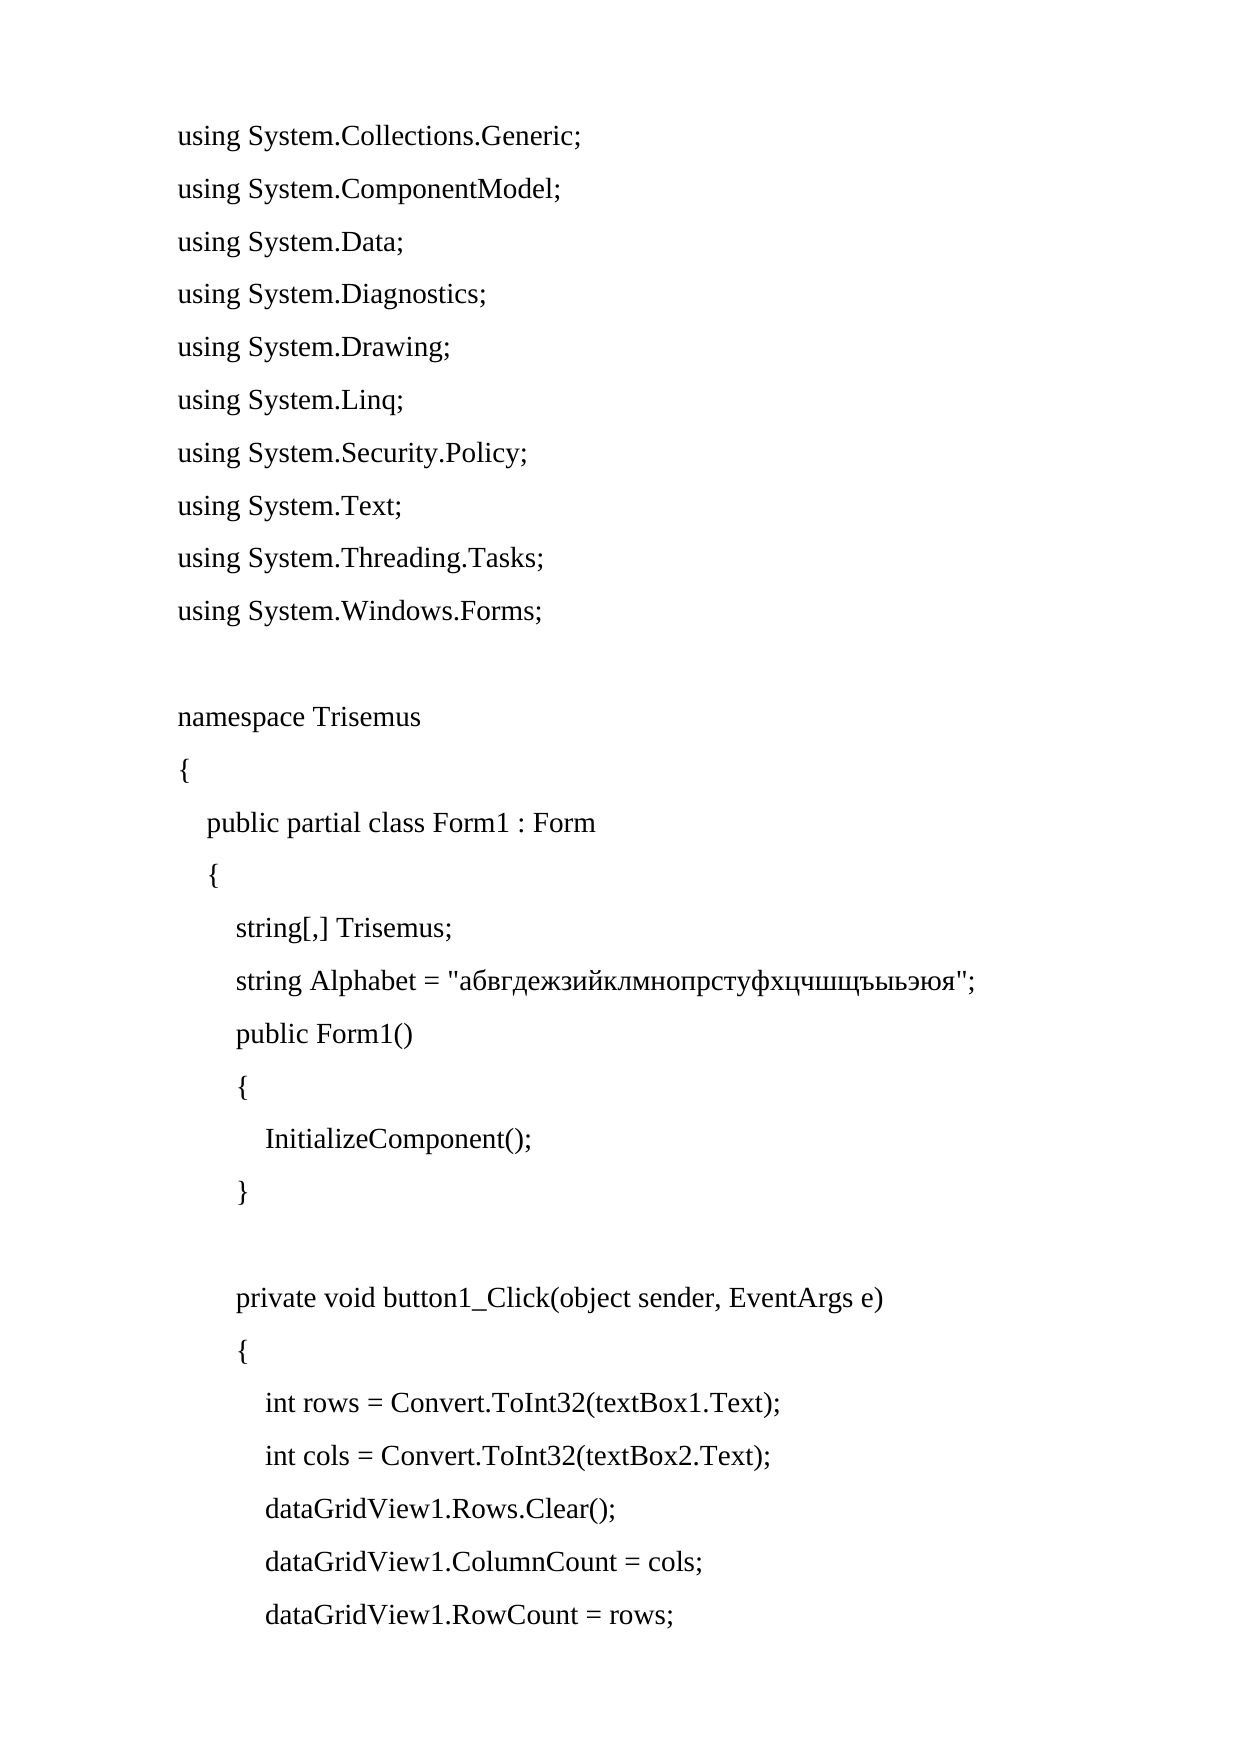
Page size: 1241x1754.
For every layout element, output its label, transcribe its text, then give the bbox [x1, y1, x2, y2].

text using System.Security.Policy; [177, 435, 1152, 468]
text private void button1_Click(object sender, EventArgs e) [177, 1280, 1152, 1313]
text dataGridView1.Rows.Clear(); [177, 1491, 1152, 1525]
text using System.Linq; [177, 382, 1152, 416]
text string[,] Trisemus; [177, 910, 1152, 944]
text using System.Windows.Forms; [177, 593, 1152, 627]
text using System.Text; [177, 488, 1152, 521]
text using System.Drawing; [177, 329, 1152, 363]
text public Form1() [177, 1016, 1152, 1049]
text { [177, 1333, 1152, 1366]
text } [177, 1174, 1152, 1208]
text { [177, 1069, 1152, 1102]
text int cols = Convert.ToInt32(textBox2.Text); [177, 1438, 1152, 1472]
text using System.Threading.Tasks; [177, 541, 1152, 574]
text string Alphabet = "абвгдежзийклмнопрстуфхцчшщъыьэюя"; [177, 963, 1152, 997]
text public partial class Form1 : Form [177, 805, 1152, 838]
text InitializeComponent(); [177, 1122, 1152, 1155]
text int rows = Convert.ToInt32(textBox1.Text); [177, 1386, 1152, 1419]
text using System.Diagnostics; [177, 277, 1152, 310]
text using System.ComponentModel; [177, 171, 1152, 204]
text namespace Trisemus [177, 699, 1152, 733]
text dataGridView1.RowCount = rows; [177, 1597, 1152, 1630]
text dataGridView1.ColumnCount = cols; [177, 1544, 1152, 1578]
text { [177, 857, 1152, 891]
text using System.Data; [177, 224, 1152, 257]
text using System.Collections.Generic; [177, 118, 1152, 152]
text { [177, 752, 1152, 785]
